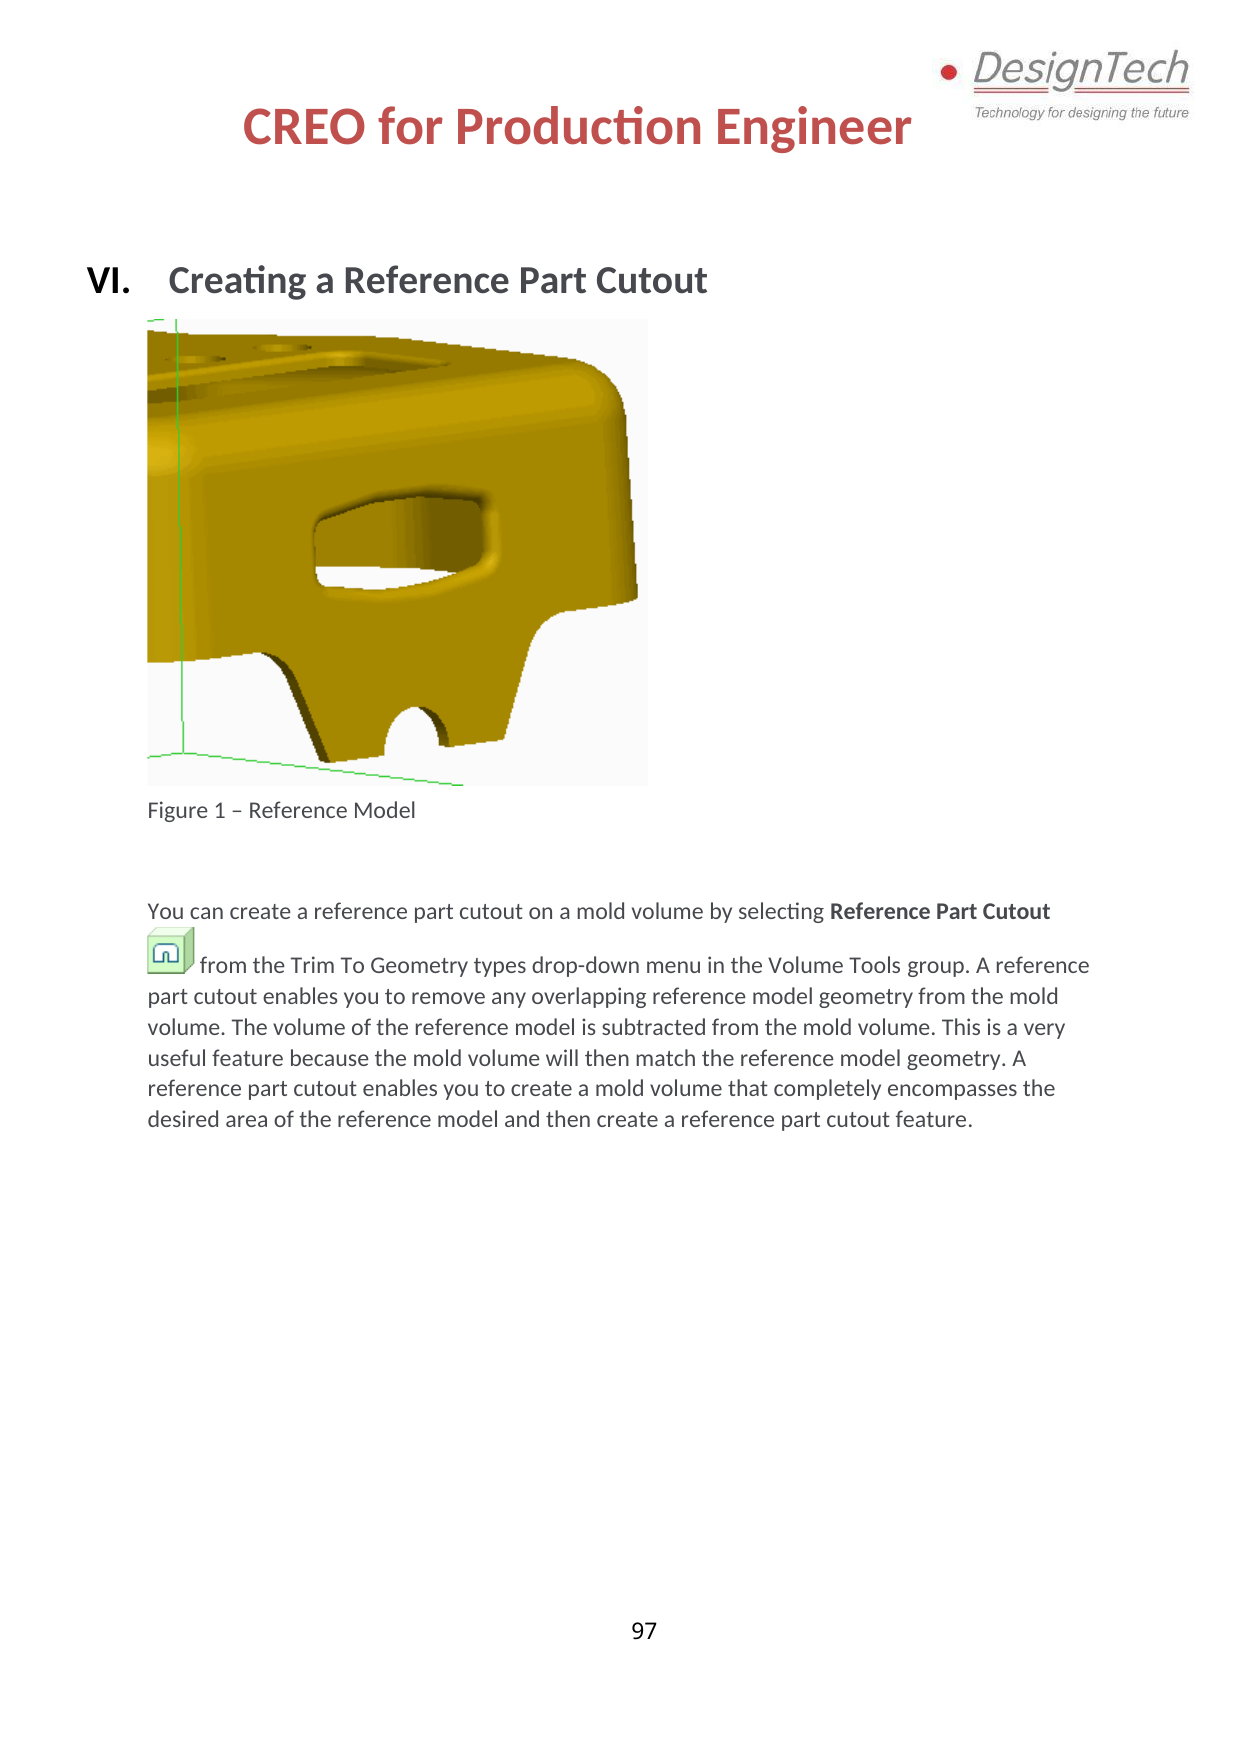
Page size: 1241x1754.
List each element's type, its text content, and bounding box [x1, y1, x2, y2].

picture [147, 927, 195, 974]
text Figure 1 – Reference Model [147, 795, 1194, 824]
list Creating a Reference Part Cutout [131, 255, 1194, 303]
picture [932, 42, 1195, 127]
picture [147, 319, 648, 786]
text You can create a reference part cutout on a mold volume by selecting Reference Part Cutout from the Trim To Geometry types drop-down menu in the Volume Tools group. A reference part cutout enables you to remove any overlapping reference model geometry from the mold volume. The volume of the reference model is subtracted from the mold volume. This is a very useful feature because the mold volume will then match the reference model geometry. A reference part cutout enables you to create a mold volume that completely encompasses the desired area of the reference model and then create a reference part cutout feature. [147, 896, 1093, 1133]
